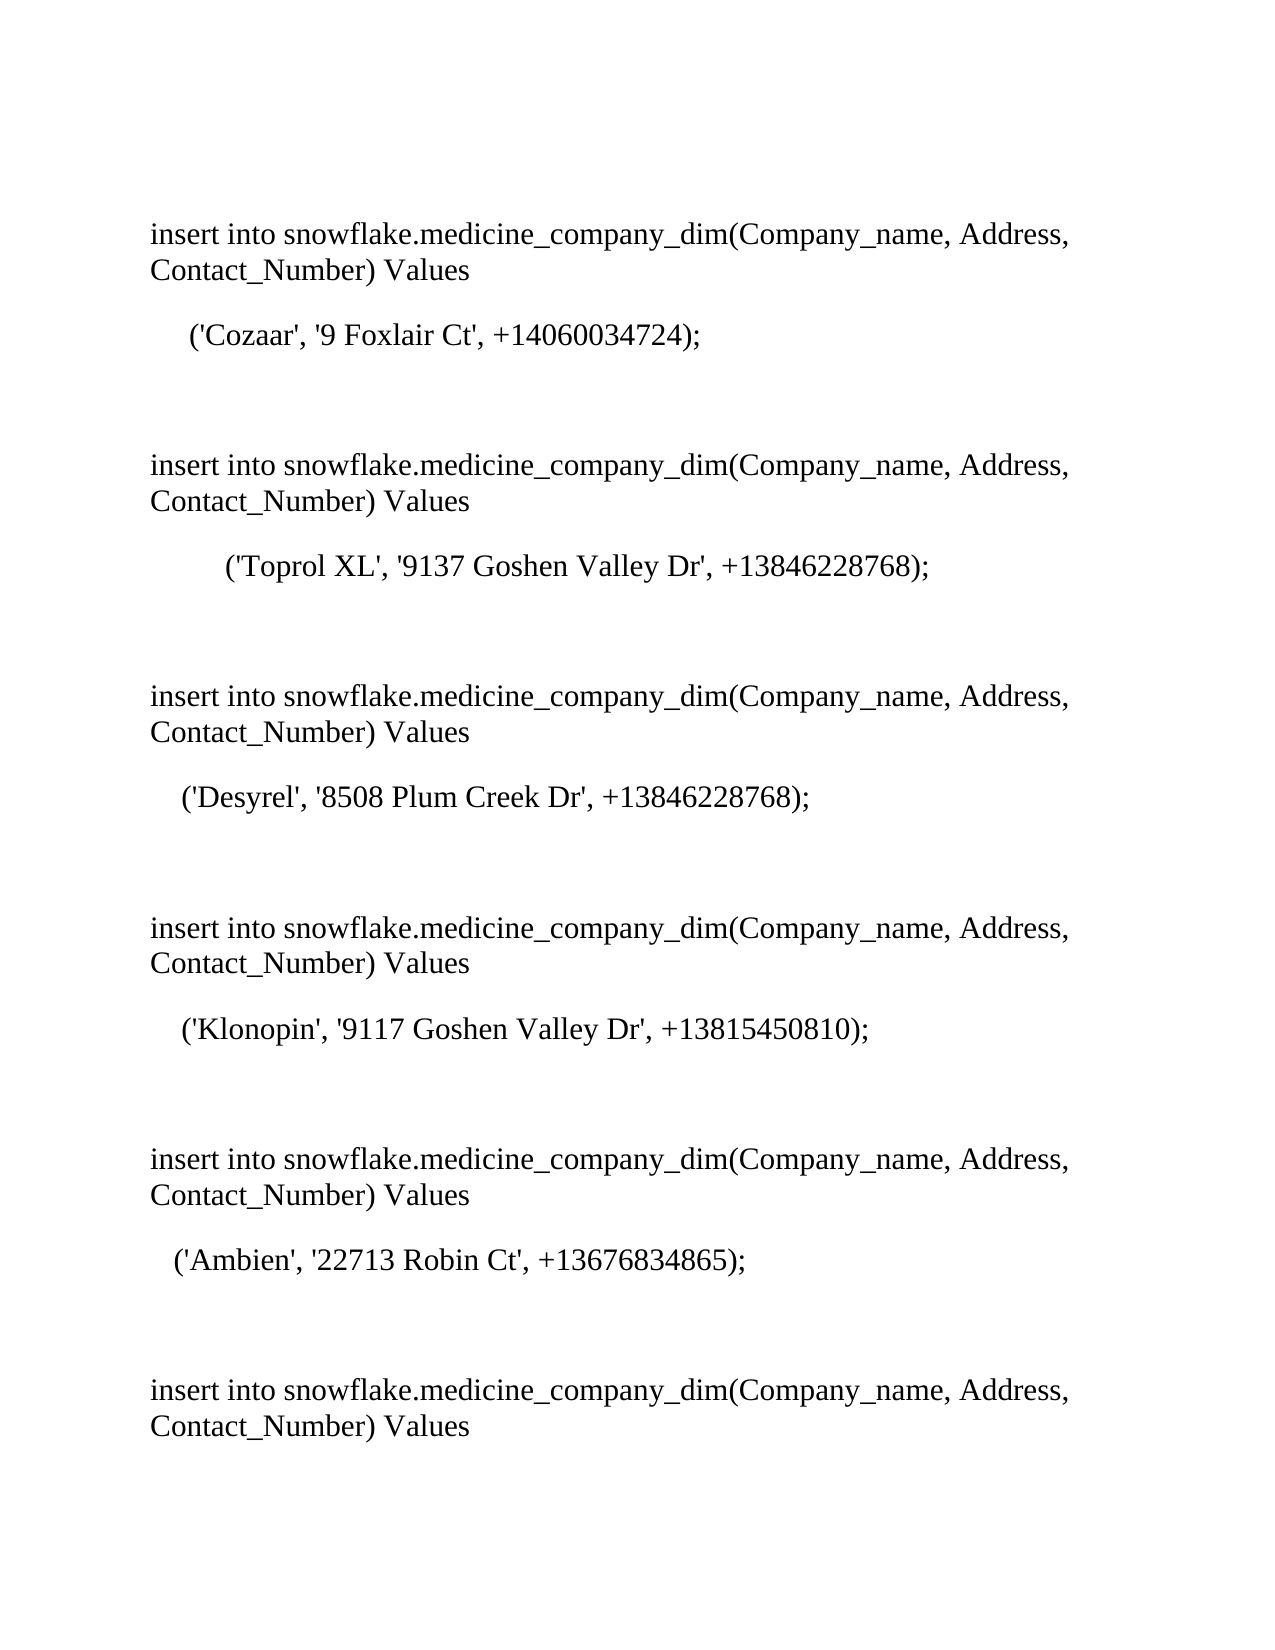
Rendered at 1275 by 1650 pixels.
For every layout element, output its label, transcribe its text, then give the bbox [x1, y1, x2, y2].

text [150, 215, 1125, 287]
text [150, 1140, 1125, 1212]
text ('Klonopin', '9117 Goshen Valley Dr', +13815450810); [150, 1010, 1125, 1046]
text insert into snowflake.medicine_company_dim(Company_name, Address, Contact_Number) Values [150, 678, 1125, 749]
text ('Cozaar', '9 Foxlair Ct', +14060034724); [150, 316, 1125, 352]
text insert into snowflake.medicine_company_dim(Company_name, Address, Contact_Number) Values [150, 909, 1125, 981]
text ('Ambien', '22713 Robin Ct', +13676834865); [150, 1241, 1125, 1277]
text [150, 1371, 1125, 1443]
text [150, 446, 1125, 518]
text ('Desyrel', '8508 Plum Creek Dr', +13846228768); [150, 779, 1125, 814]
text ('Toprol XL', '9137 Goshen Valley Dr', +13846228768); [150, 547, 1125, 583]
